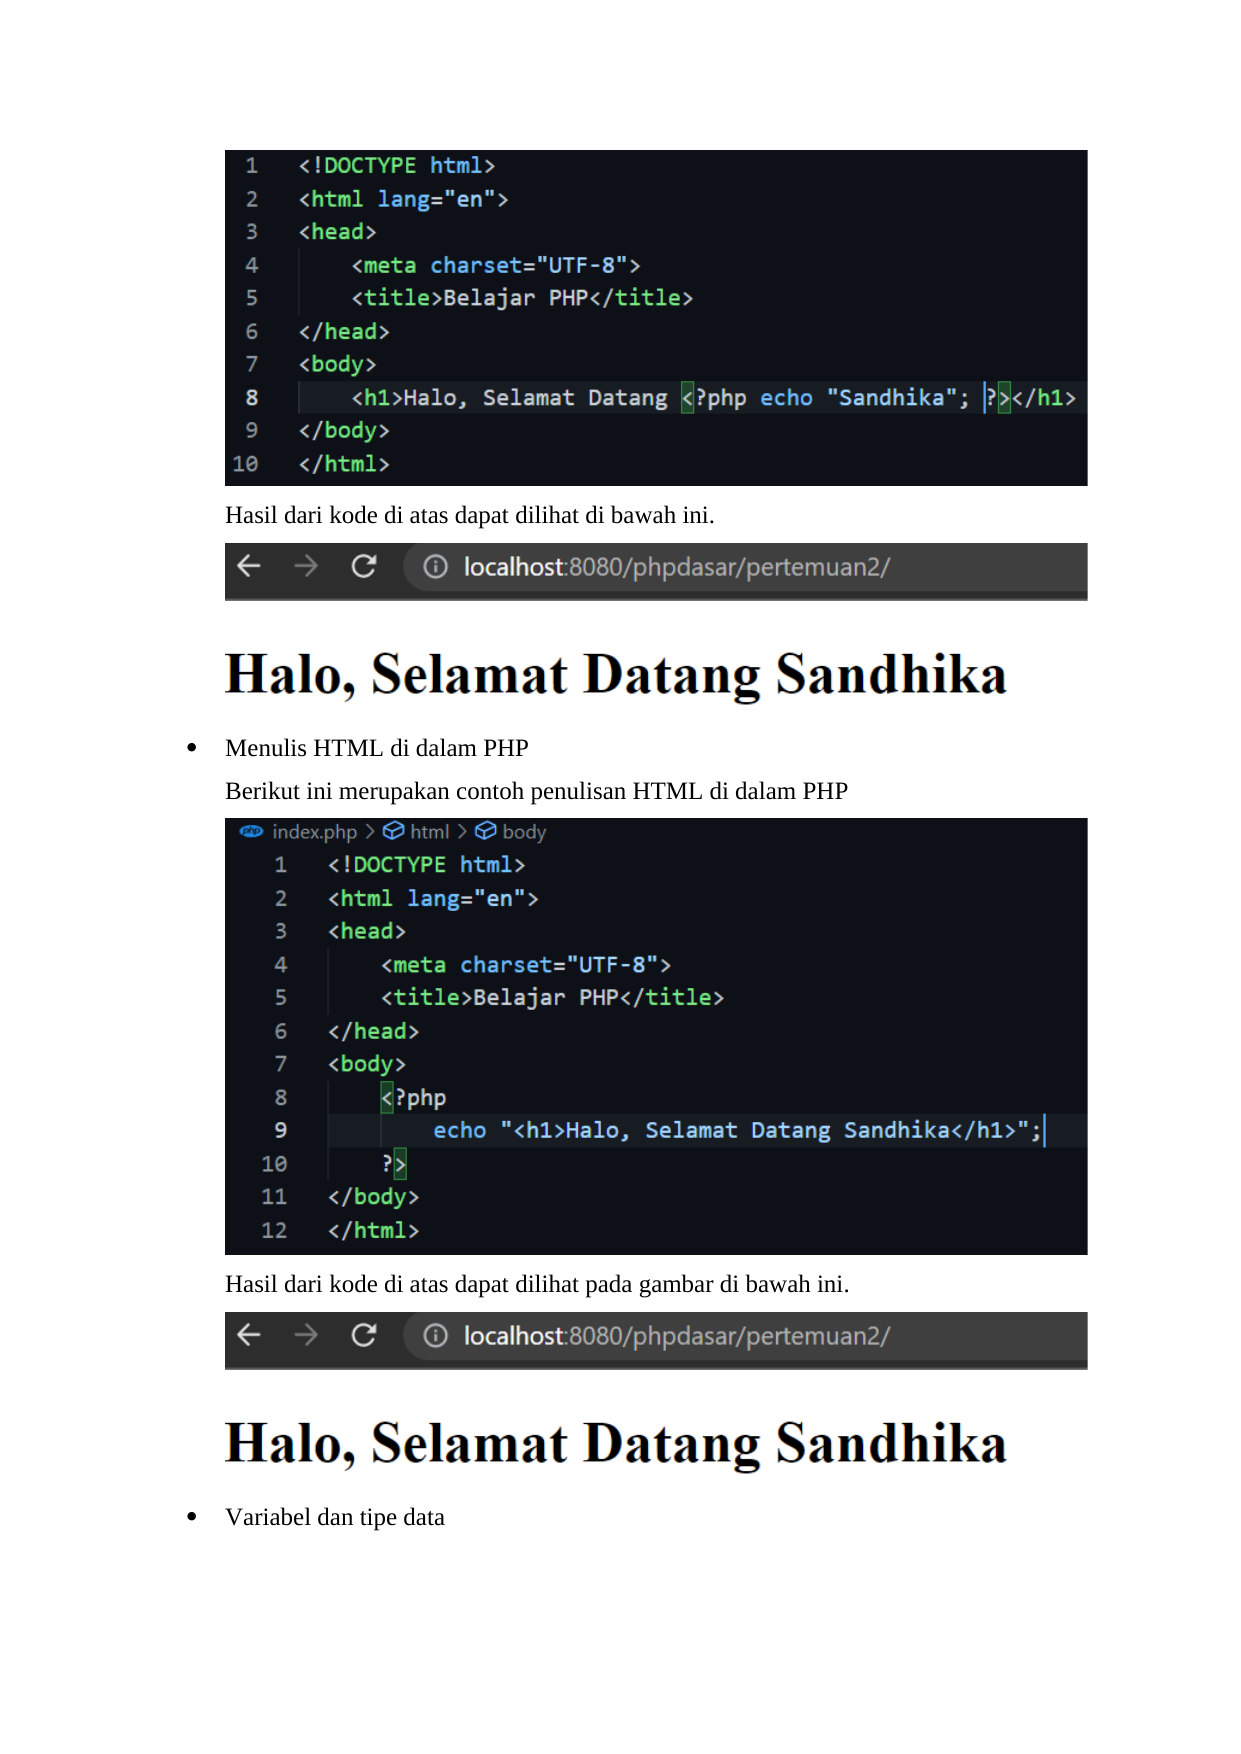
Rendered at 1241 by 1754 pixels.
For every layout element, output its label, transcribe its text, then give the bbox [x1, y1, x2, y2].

list Variabel dan tipe data [187, 1502, 1090, 1530]
picture [225, 150, 1088, 486]
list Menulis HTML di dalam PHP [187, 733, 1090, 761]
list Berikut ini merupakan contoh penulisan HTML di dalam PHP [225, 776, 1090, 804]
picture [225, 818, 1088, 1255]
list Hasil dari kode di atas dapat dilihat di bawah ini. [225, 500, 1090, 529]
picture [225, 543, 1088, 719]
list Hasil dari kode di atas dapat dilihat pada gambar di bawah ini. [225, 1269, 1090, 1298]
picture [225, 1312, 1088, 1488]
